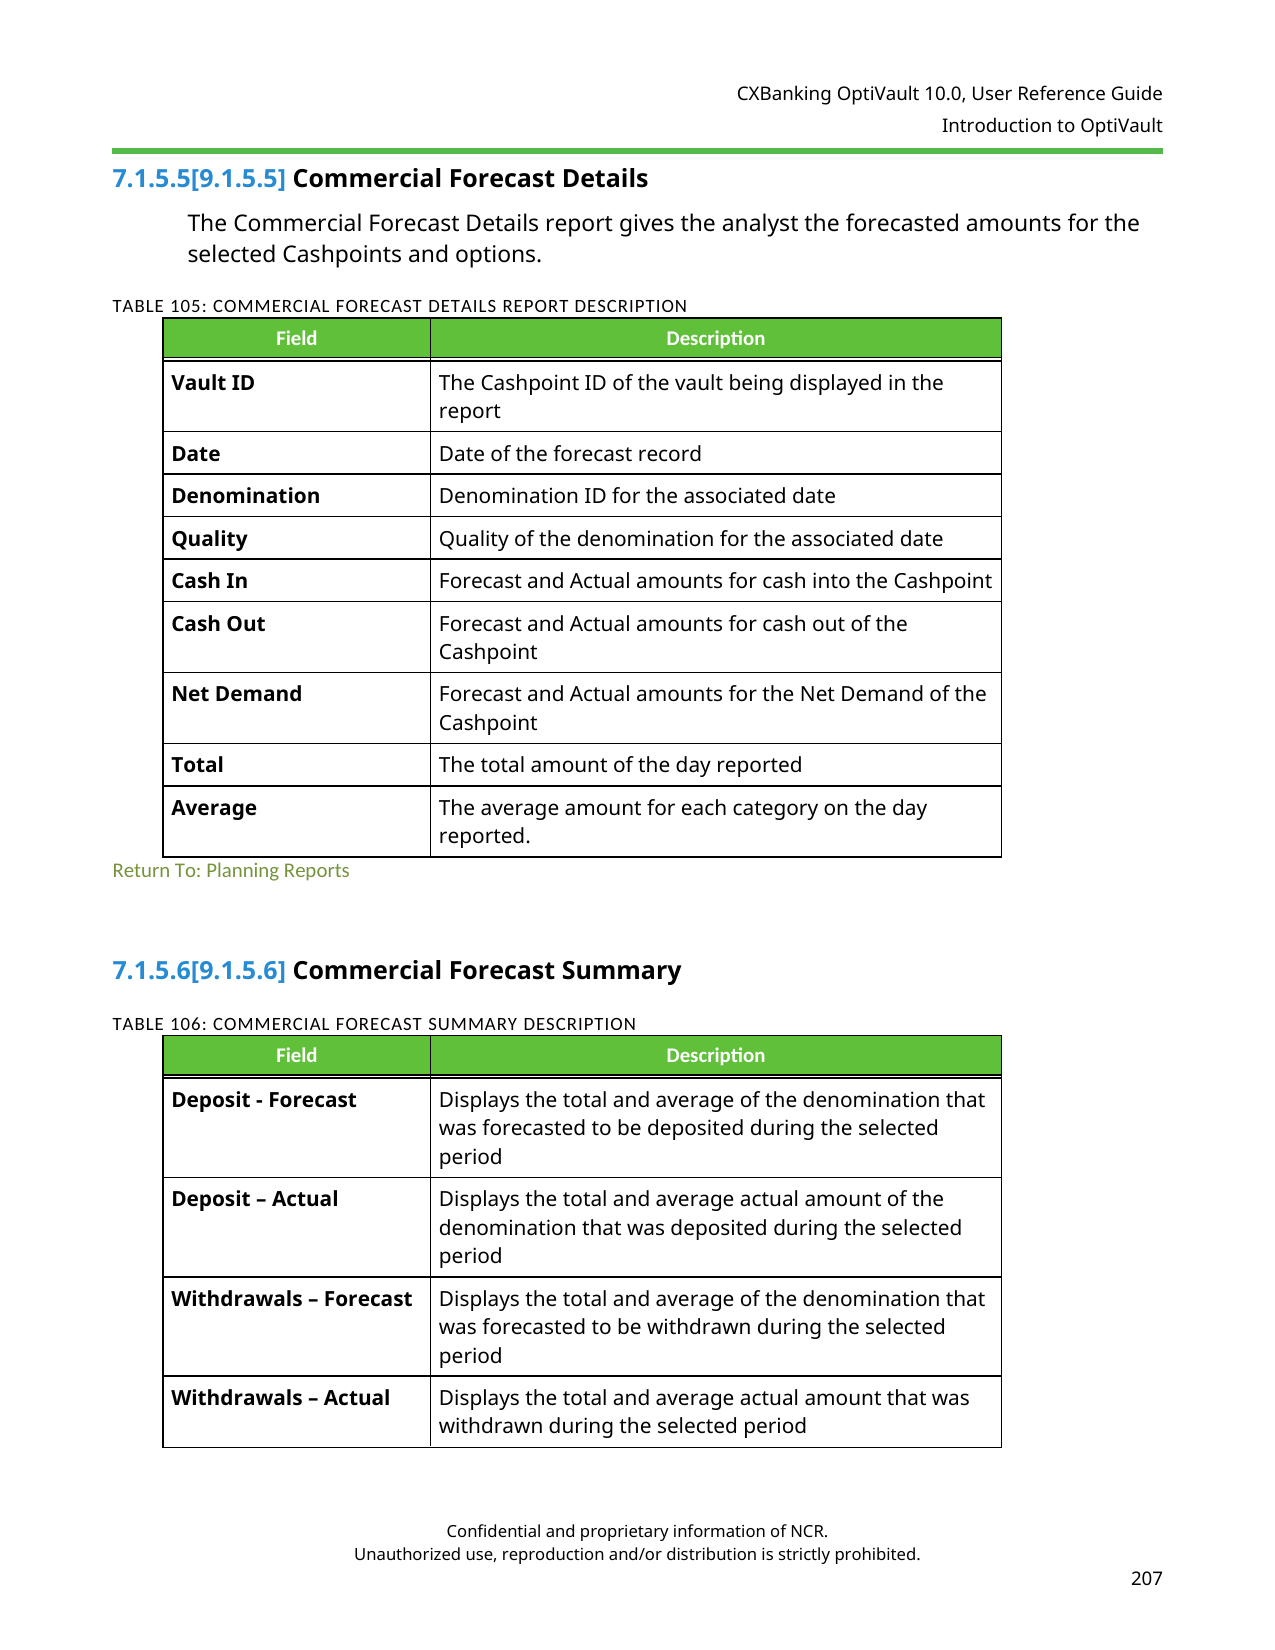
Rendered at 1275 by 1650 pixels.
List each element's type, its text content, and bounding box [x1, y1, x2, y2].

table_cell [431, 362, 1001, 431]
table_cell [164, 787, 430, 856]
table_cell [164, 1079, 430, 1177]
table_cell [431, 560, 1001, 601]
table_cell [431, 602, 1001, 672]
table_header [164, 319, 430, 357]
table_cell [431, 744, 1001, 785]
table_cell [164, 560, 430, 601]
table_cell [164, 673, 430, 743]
subtitle Commercial Forecast Details [112, 160, 1163, 194]
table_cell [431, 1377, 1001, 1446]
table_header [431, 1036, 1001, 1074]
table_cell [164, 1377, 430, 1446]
text Return To: Planning Reports [112, 858, 1163, 883]
text The Commercial Forecast Details report gives the analyst the forecasted amounts for the selected Cashpoints and options. [187, 207, 1163, 269]
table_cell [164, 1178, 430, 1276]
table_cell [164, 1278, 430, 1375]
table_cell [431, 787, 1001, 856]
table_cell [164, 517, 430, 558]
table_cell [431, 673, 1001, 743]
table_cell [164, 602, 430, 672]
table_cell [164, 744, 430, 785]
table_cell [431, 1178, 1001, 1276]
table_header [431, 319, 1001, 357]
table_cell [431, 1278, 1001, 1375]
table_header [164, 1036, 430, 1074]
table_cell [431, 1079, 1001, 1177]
subtitle Commercial Forecast Summary [112, 953, 1163, 987]
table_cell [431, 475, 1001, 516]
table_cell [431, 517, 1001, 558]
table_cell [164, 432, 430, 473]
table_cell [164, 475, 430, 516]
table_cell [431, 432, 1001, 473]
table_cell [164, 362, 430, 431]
